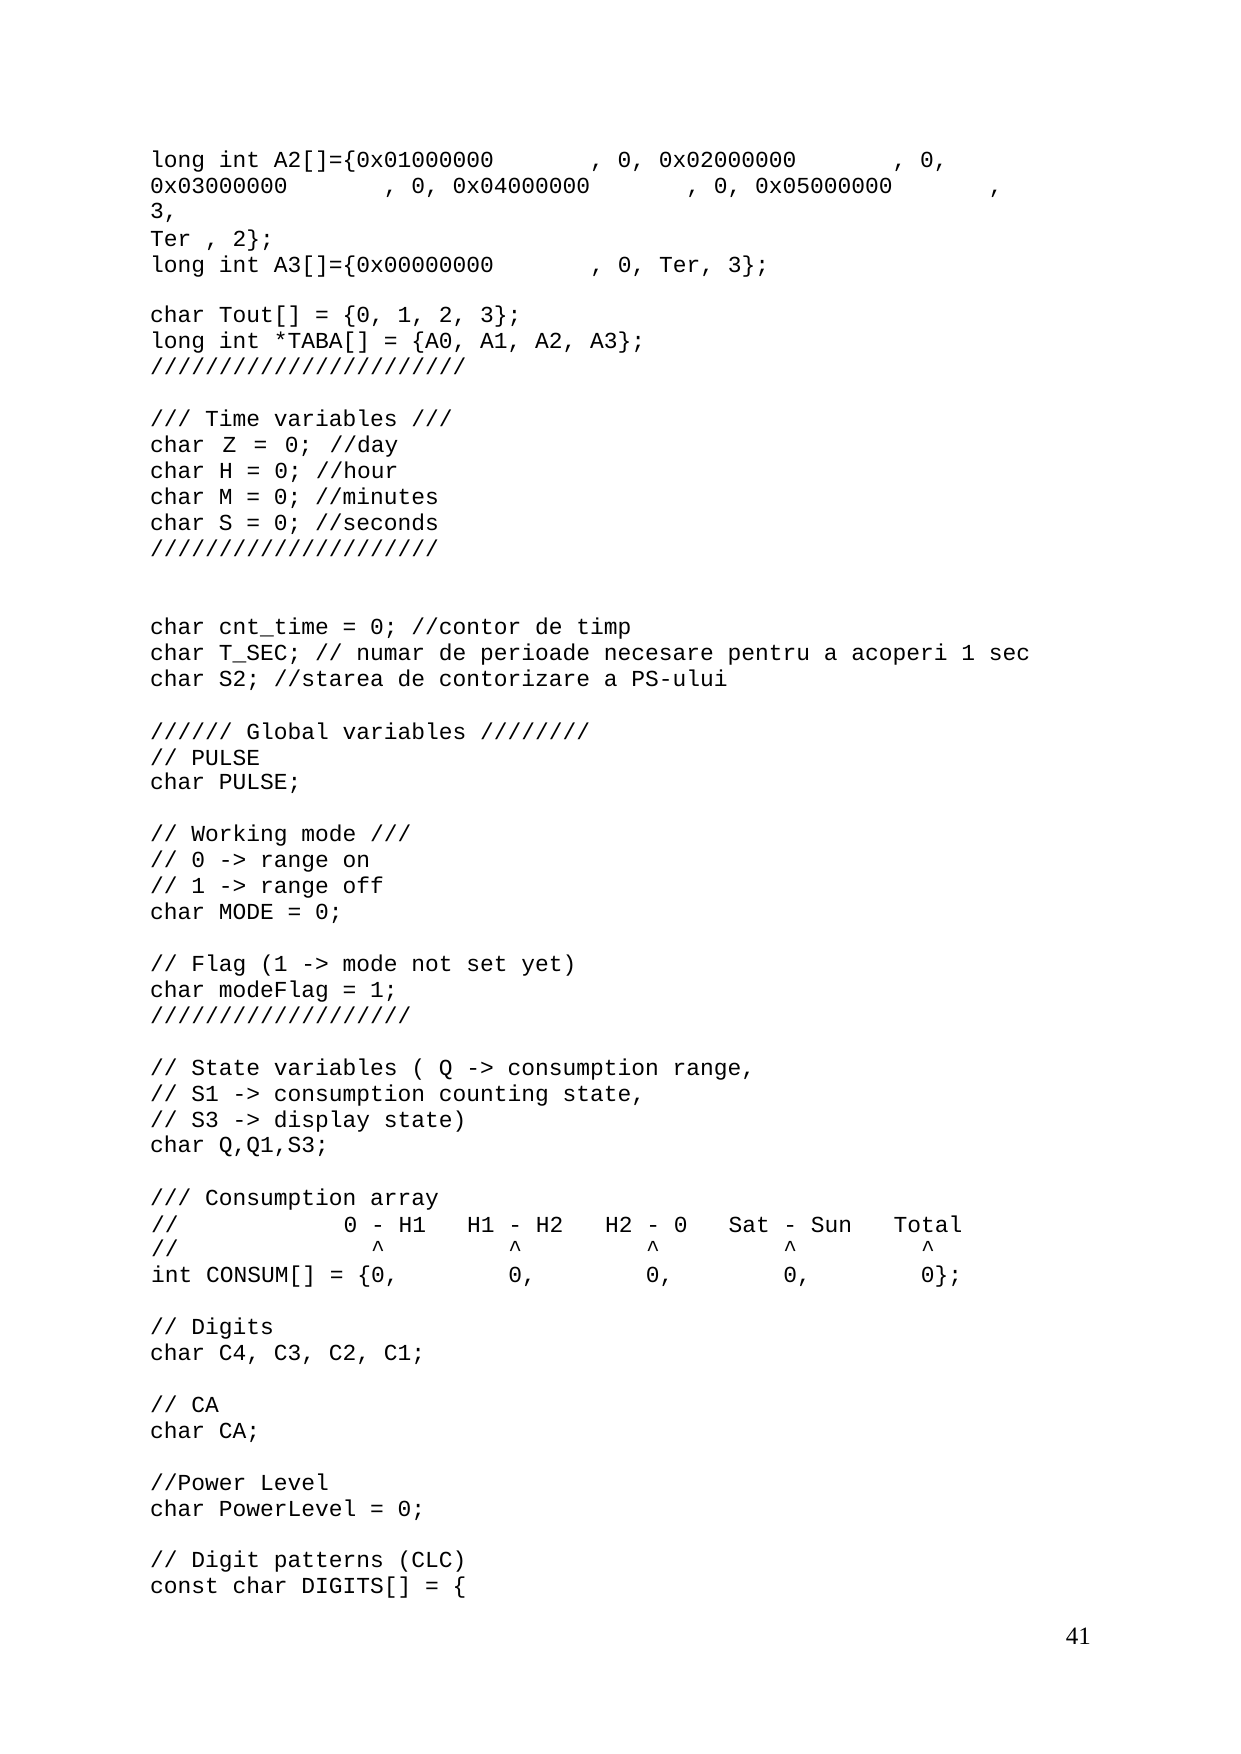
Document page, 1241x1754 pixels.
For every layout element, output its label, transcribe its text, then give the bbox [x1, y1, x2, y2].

text // 1 -> range off char MODE = 0; [150, 874, 386, 926]
table_cell 0, [584, 1264, 708, 1290]
text /////////////////////// [150, 356, 1182, 381]
text // S1 -> consumption counting state, [150, 1082, 1182, 1108]
text char T_SEC; // numar de perioade necesare pentru a acoperi 1 sec char S2; //starea de contorizare a PS-ului [150, 641, 1032, 693]
text char cnt_time = 0; //contor de timp [150, 615, 1182, 641]
text char PowerLevel = 0; [150, 1497, 1182, 1523]
table_header - Sun ^ [776, 1212, 873, 1264]
table_header // // [146, 1212, 261, 1264]
text long int *TABA[] = {A0, A1, A2, A3}; [150, 329, 1182, 356]
text /////////////////// [150, 1004, 1182, 1030]
text //Power Level [150, 1471, 1182, 1497]
text // State variables ( Q -> consumption range, [150, 1056, 1182, 1082]
table_cell int CONSUM[] = {0, [146, 1264, 446, 1290]
text // Flag (1 -> mode not set yet) char modeFlag = 1; [150, 952, 578, 1004]
text char PULSE; [150, 771, 1182, 796]
text // PULSE [150, 745, 1182, 771]
table_header 0 - H1 ^ [261, 1212, 446, 1264]
text // Digit patterns (CLC) const char DIGITS[] = { [150, 1549, 468, 1601]
text // Digits [150, 1316, 1182, 1341]
text char Tout[] = {0, 1, 2, 3}; [150, 303, 1182, 329]
table_header Total ^ [873, 1212, 967, 1264]
text // S3 -> display state) char Q,Q1,S3; [150, 1108, 468, 1160]
text ///////////////////// [150, 537, 1182, 563]
table_cell 0, [446, 1264, 584, 1290]
text ////// Global variables //////// [150, 719, 1182, 745]
table_header H1 [446, 1212, 501, 1264]
text char C4, C3, C2, C1; [150, 1341, 1182, 1367]
table_header H2 - 0 ^ [584, 1212, 708, 1264]
text Ter , 2}; [150, 226, 1182, 252]
text long int A3[]={0x00000000 , 0, Ter, 3}; [150, 252, 1182, 278]
table_cell 0, [708, 1264, 873, 1290]
text long int A2[]={0x01000000 , 0, 0x02000000 , 0, 0x03000000 , 0, 0x04000000 , 0, 0x05000000 , 3, [150, 148, 1006, 226]
text // Working mode /// [150, 822, 1182, 848]
text // 0 -> range on [150, 848, 1182, 874]
text /// Time variables /// char Z = 0; //day char H = 0; //hour char M = 0; //minutes char S = 0; //seconds [150, 407, 453, 537]
text // CA char CA; [150, 1393, 271, 1445]
table_header - H2 ^ [501, 1212, 584, 1264]
text /// Consumption array [150, 1186, 1182, 1212]
table_header Sat [708, 1212, 776, 1264]
table_cell 0}; [873, 1264, 967, 1290]
